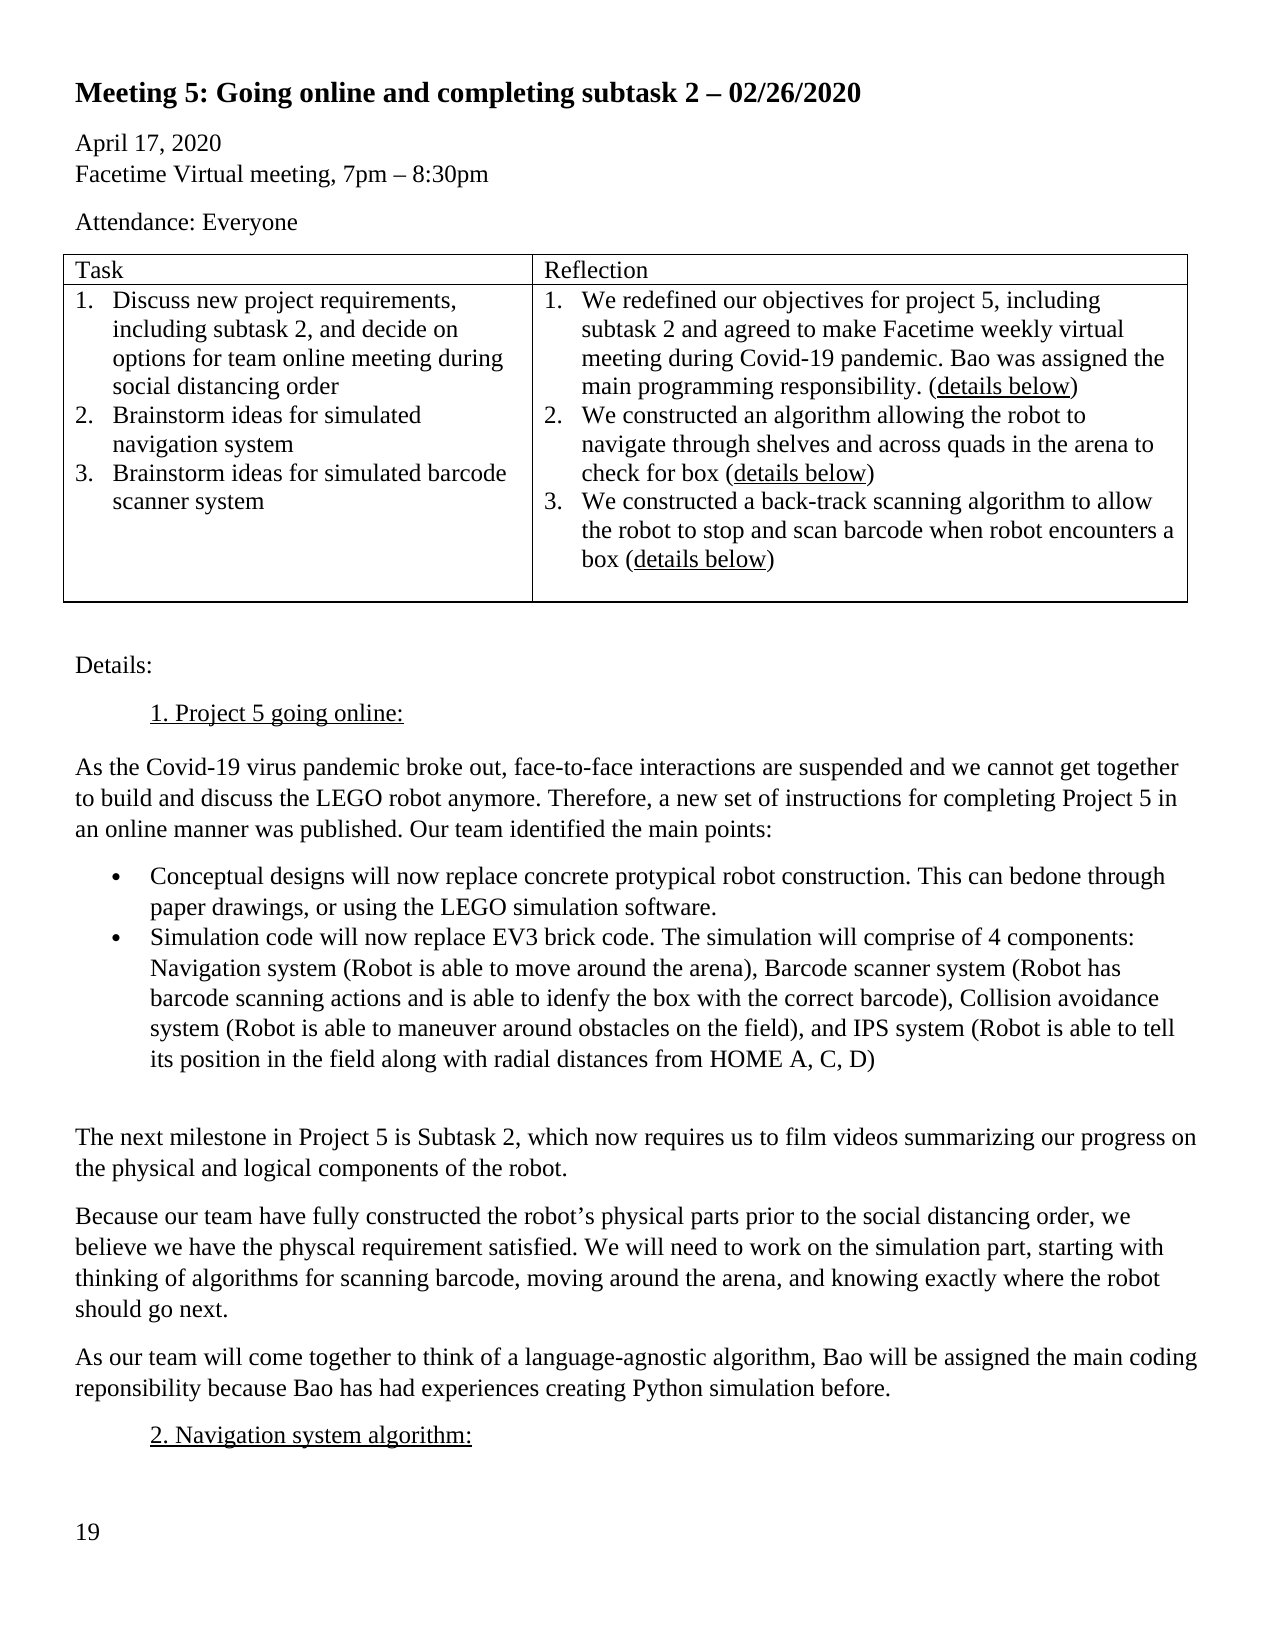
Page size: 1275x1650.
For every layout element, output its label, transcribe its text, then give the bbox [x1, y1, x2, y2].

subtitle 1. Project 5 going online: [75, 698, 1200, 727]
text Because our team have fully constructed the robot’s physical parts prior to the social distancing order, we believe we have the physcal requirement satisfied. We will need to work on the simulation part, starting with thinking of algorithms for scanning barcode, moving around the arena, and knowing exactly where the robot should go next. [75, 1201, 1200, 1323]
table_cell Discuss new project requirements, including subtask 2, and decide on options for team online meeting during social distancing order Brainstorm ideas for simulated navigation system Brainstorm ideas for simulated barcode scanner system [64, 285, 532, 601]
text Attendance: Everyone [75, 207, 1200, 235]
table_cell We redefined our objectives for project 5, including subtask 2 and agreed to make Facetime weekly virtual meeting during Covid-19 pandemic. Bao was assigned the main programming responsibility. (details below) We constructed an algorithm allowing the robot to navigate through shelves and across quads in the arena to check for box (details below) We constructed a back-track scanning algorithm to allow the robot to stop and scan barcode when robot encounters a box (details below) [533, 285, 1187, 601]
table_header Reflection [533, 255, 1187, 284]
text As the Covid-19 virus pandemic broke out, face-to-face interactions are suspended and we cannot get together to build and discuss the LEGO robot anymore. Therefore, a new set of instructions for completing Project 5 in an online manner was published. Our team identified the main points: [75, 752, 1200, 842]
table_header Task [64, 255, 532, 284]
subtitle 2. Navigation system algorithm: [75, 1420, 1200, 1449]
text As our team will come together to think of a language-agnostic algorithm, Bao will be assigned the main coding reponsibility because Bao has had experiences creating Python simulation before. [75, 1342, 1200, 1401]
text April 17, 2020 Facetime Virtual meeting, 7pm – 8:30pm [75, 128, 1200, 188]
list Conceptual designs will now replace concrete protypical robot construction. This can bedone through paper drawings, or using the LEGO simulation software. [112, 861, 1200, 921]
text The next milestone in Project 5 is Subtask 2, which now requires us to film videos summarizing our progress on the physical and logical components of the robot. [75, 1122, 1200, 1182]
list Simulation code will now replace EV3 brick code. The simulation will comprise of 4 components: Navigation system (Robot is able to move around the arena), Barcode scanner system (Robot has barcode scanning actions and is able to idenfy the box with the correct barcode), Collision avoidance system (Robot is able to maneuver around obstacles on the field), and IPS system (Robot is able to tell its position in the field along with radial distances from HOME A, C, D) [112, 922, 1200, 1073]
text Details: [75, 650, 1200, 679]
subtitle Meeting 5: Going online and completing subtask 2 – 02/26/2020 [75, 75, 1200, 108]
